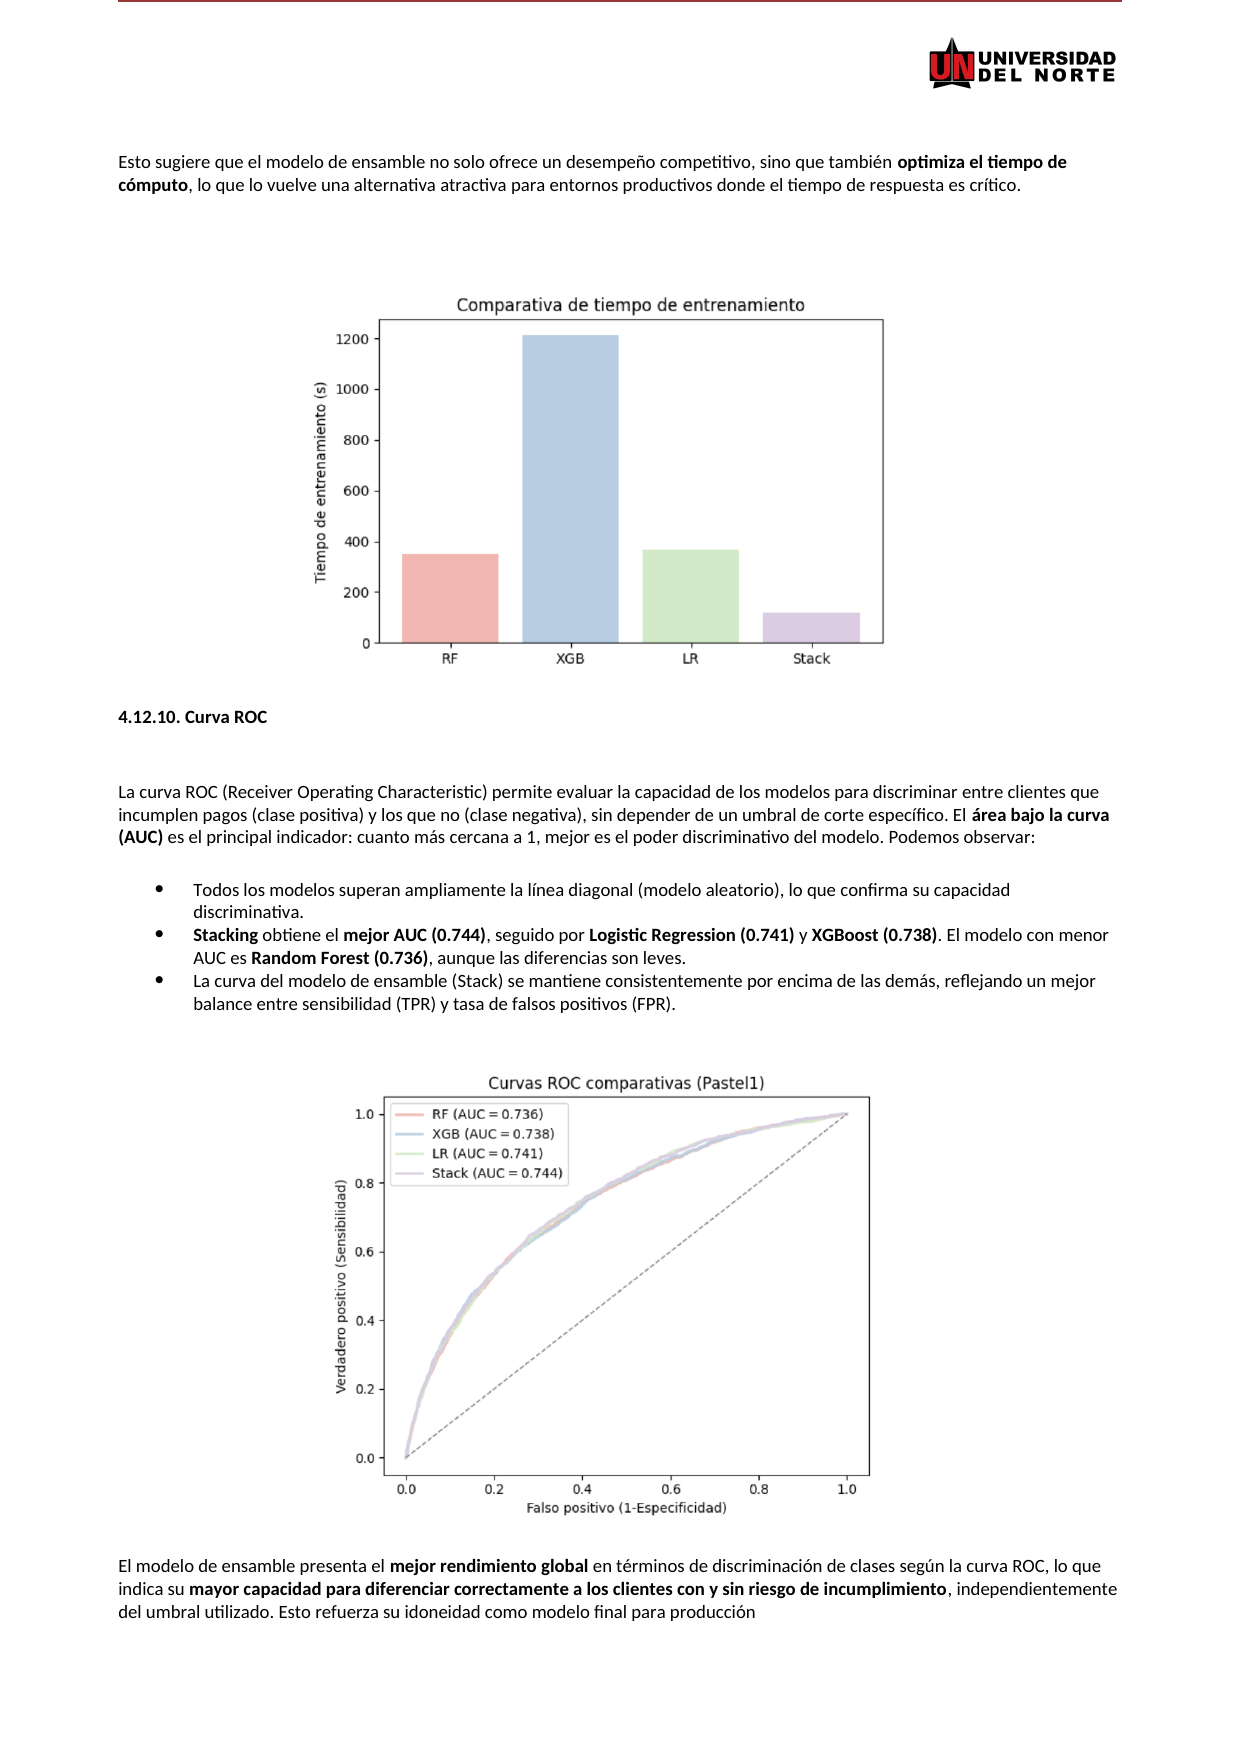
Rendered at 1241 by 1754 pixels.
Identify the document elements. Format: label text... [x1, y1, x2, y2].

picture [290, 290, 928, 676]
picture [922, 30, 1123, 96]
text Esto sugiere que el modelo de ensamble no solo ofrece un desempeño competitivo, sino que también optimiza el tiempo de cómputo, lo que lo vuelve una alternativa atractiva para entornos productivos donde el tiempo de respuesta es crítico. [118, 150, 1122, 196]
list Stacking obtiene el mejor AUC (0.744), seguido por Logistic Regression (0.741) y XGBoost (0.738). El modelo con menor AUC es Random Forest (0.736), aunque las diferencias son leves. [156, 923, 1122, 969]
text El modelo de ensamble presenta el mejor rendimiento global en términos de discriminación de clases según la curva ROC, lo que indica su mayor capacidad para diferenciar correctamente a los clientes con y sin riesgo de incumplimiento, independientemente del umbral utilizado. Esto refuerza su idoneidad como modelo final para producción [118, 1554, 1122, 1623]
picture [316, 1069, 885, 1532]
text La curva ROC (Receiver Operating Characteristic) permite evaluar la capacidad de los modelos para discriminar entre clientes que incumplen pagos (clase positiva) y los que no (clase negativa), sin depender de un umbral de corte específico. El área bajo la curva (AUC) es el principal indicador: cuanto más cercana a 1, mejor es el poder discriminativo del modelo. Podemos observar: [118, 780, 1122, 848]
list La curva del modelo de ensamble (Stack) se mantiene consistentemente por encima de las demás, reflejando un mejor balance entre sensibilidad (TPR) y tasa de falsos positivos (FPR). [156, 969, 1122, 1015]
list Todos los modelos superan ampliamente la línea diagonal (modelo aleatorio), lo que confirma su capacidad discriminativa. [156, 878, 1122, 923]
